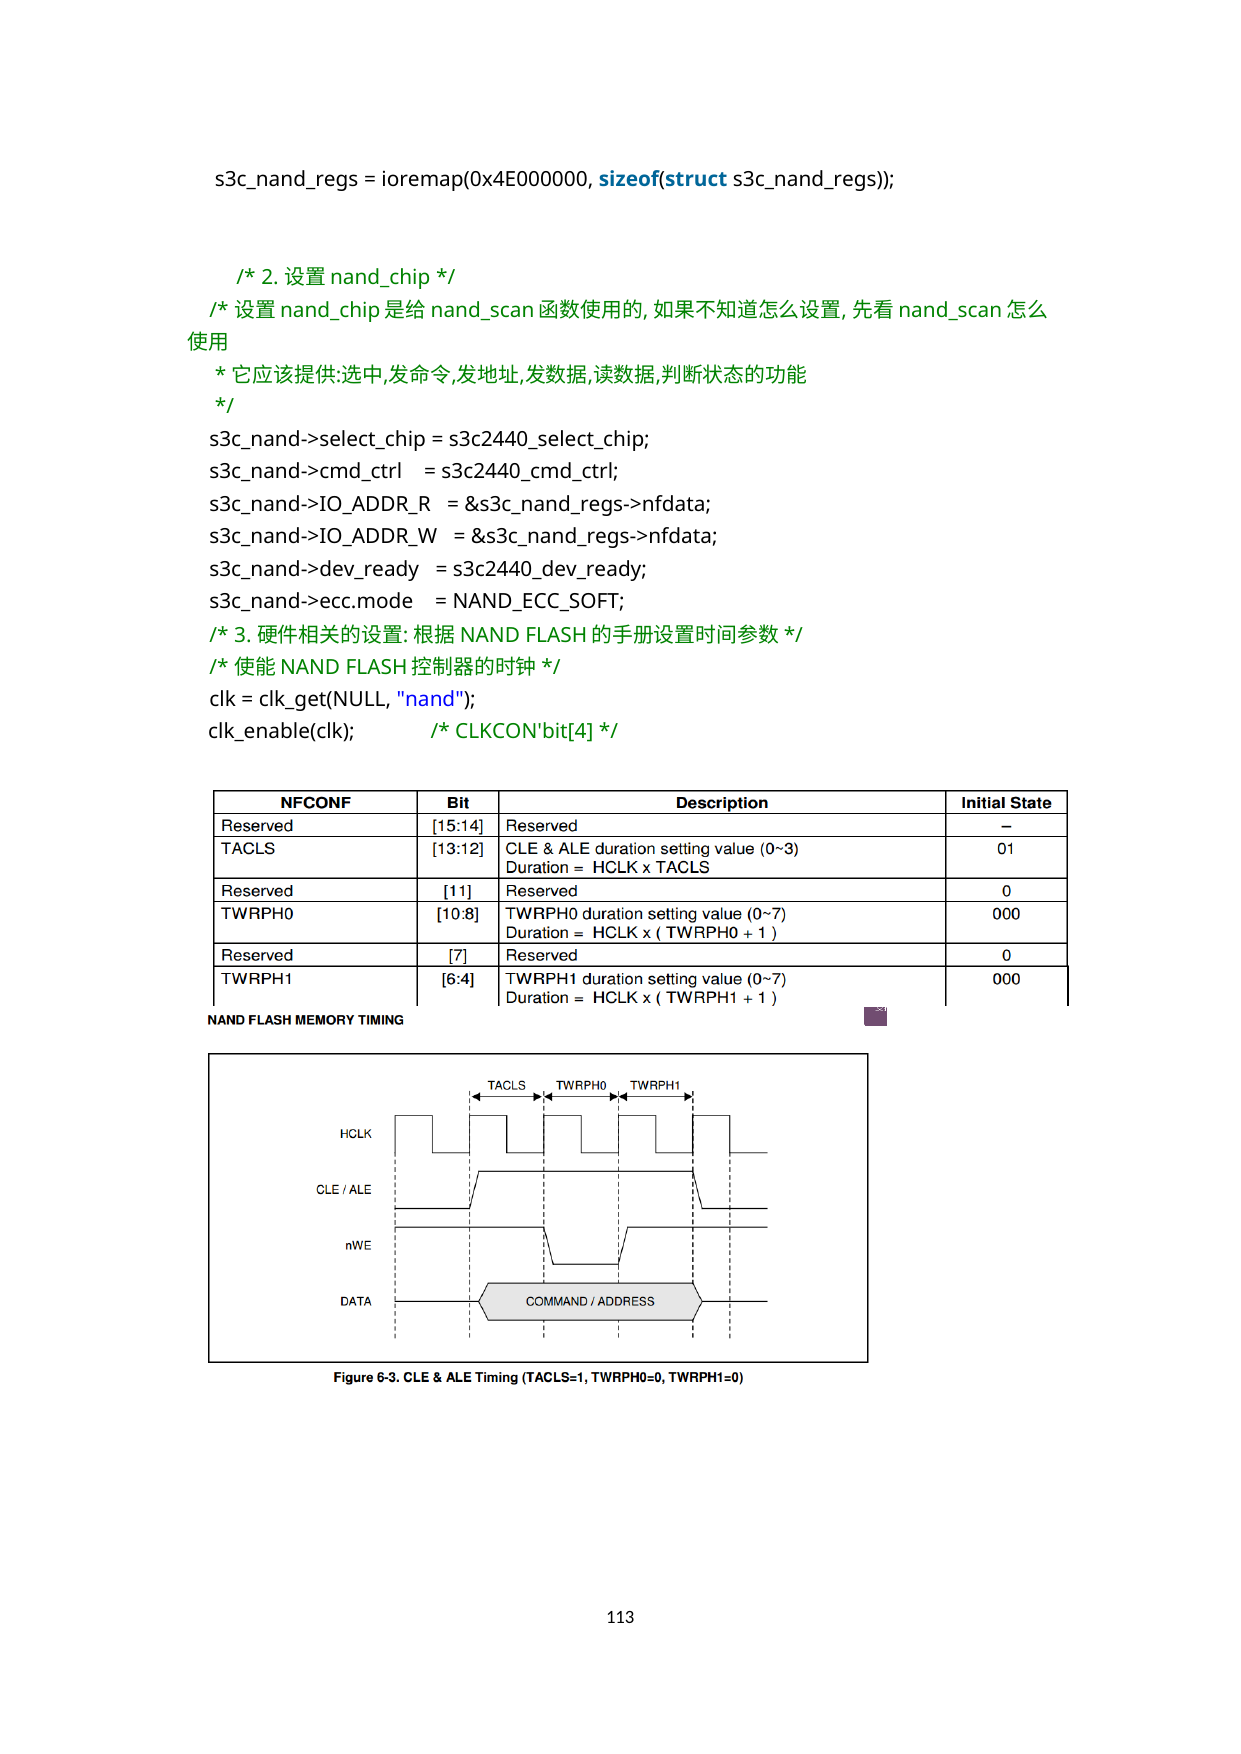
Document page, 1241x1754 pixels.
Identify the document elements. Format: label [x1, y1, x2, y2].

picture [207, 781, 1072, 1006]
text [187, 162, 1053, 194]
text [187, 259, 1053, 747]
picture [203, 1007, 887, 1389]
